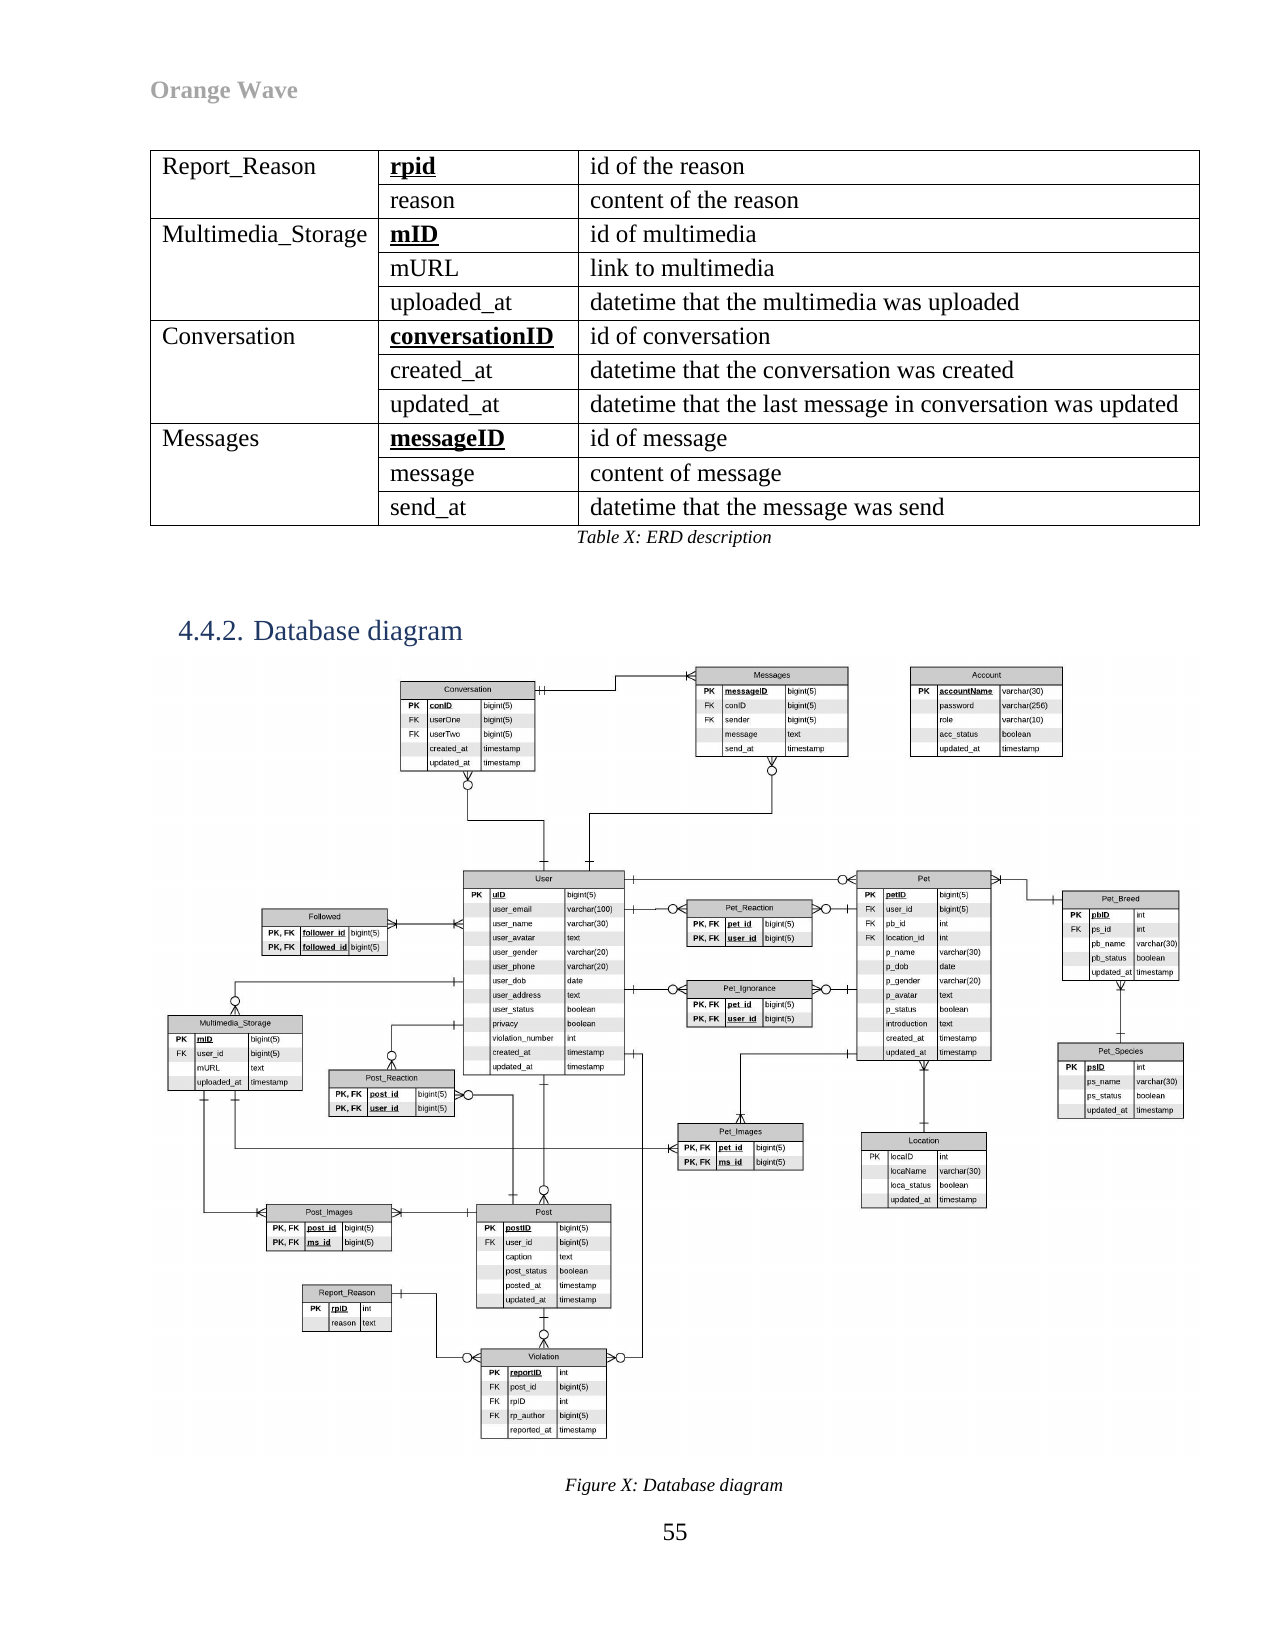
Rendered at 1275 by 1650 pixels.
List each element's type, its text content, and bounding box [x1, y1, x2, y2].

table_cell messageID [379, 424, 578, 457]
text Table X: ERD description [150, 526, 1200, 547]
text Figure X: Database diagram [150, 1474, 1200, 1496]
table_cell datetime that the last message in conversation was updated [579, 390, 1199, 422]
table_cell Report_Reason [151, 151, 378, 218]
table_cell id of conversation [579, 321, 1199, 354]
table_cell datetime that the conversation was created [579, 355, 1199, 388]
table_cell mURL [379, 253, 578, 286]
table_cell conversationID [379, 321, 578, 354]
table_cell rpid [379, 151, 578, 184]
table_cell datetime that the message was send [579, 492, 1199, 525]
table_cell updated_at [379, 390, 578, 422]
table_cell created_at [379, 355, 578, 388]
table_cell id of message [579, 424, 1199, 457]
table_cell mID [379, 219, 578, 252]
table_cell datetime that the multimedia was uploaded [579, 287, 1199, 320]
table_cell id of multimedia [579, 219, 1199, 252]
table_cell uploaded_at [379, 287, 578, 320]
table_cell reason [379, 185, 578, 218]
table_cell content of message [579, 458, 1199, 491]
picture [150, 649, 1200, 1456]
subtitle Database diagram [178, 613, 1200, 647]
table_cell Messages [151, 424, 378, 525]
table_cell message [379, 458, 578, 491]
table_cell send_at [379, 492, 578, 525]
table_cell Conversation [151, 321, 378, 422]
table_cell content of the reason [579, 185, 1199, 218]
table_cell Multimedia_Storage [151, 219, 378, 320]
table_cell link to multimedia [579, 253, 1199, 286]
table_cell id of the reason [579, 151, 1199, 184]
